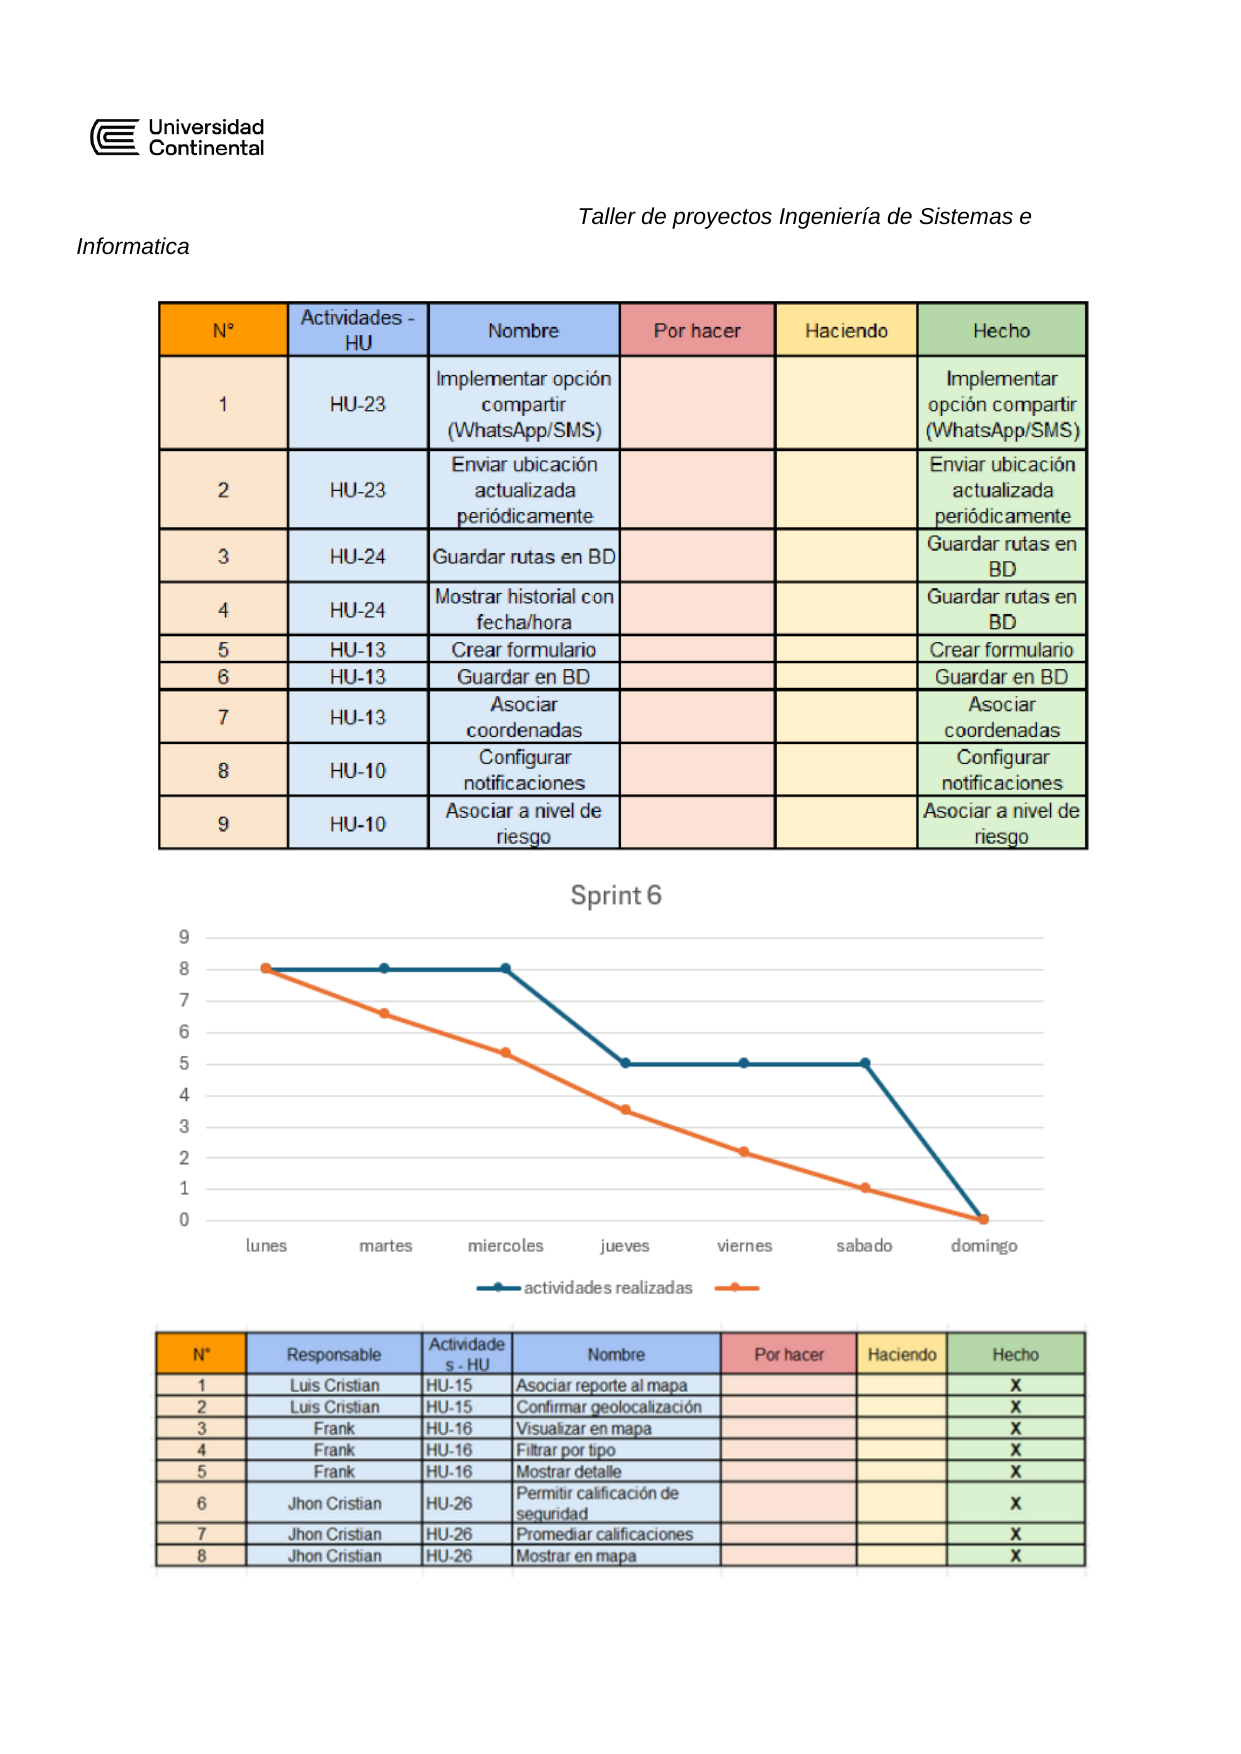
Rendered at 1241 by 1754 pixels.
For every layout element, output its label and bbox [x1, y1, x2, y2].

picture [150, 1324, 1091, 1577]
picture [150, 862, 1091, 1321]
picture [150, 293, 1091, 859]
picture [76, 75, 279, 200]
